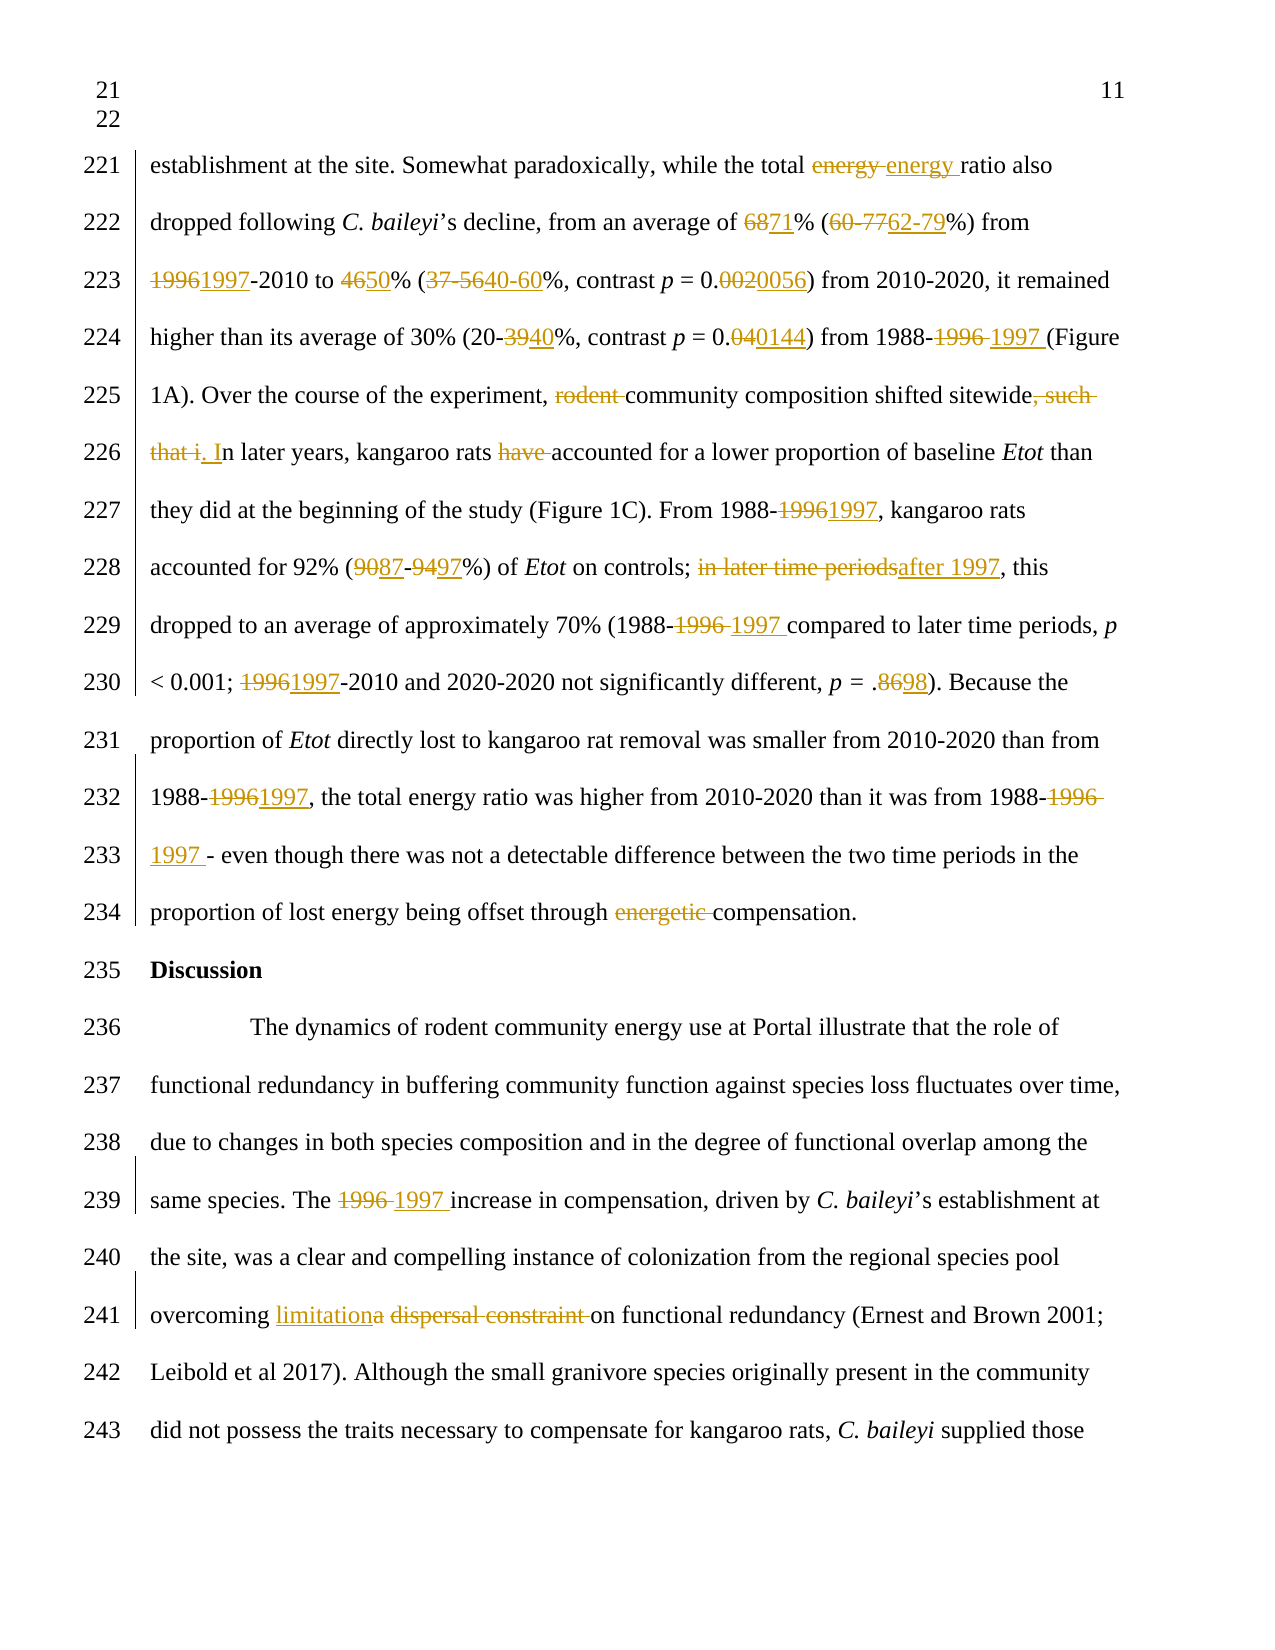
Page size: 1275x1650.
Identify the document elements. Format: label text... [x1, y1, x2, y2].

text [150, 150, 1125, 926]
subtitle Discussion [150, 955, 1125, 984]
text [150, 1012, 1125, 1444]
